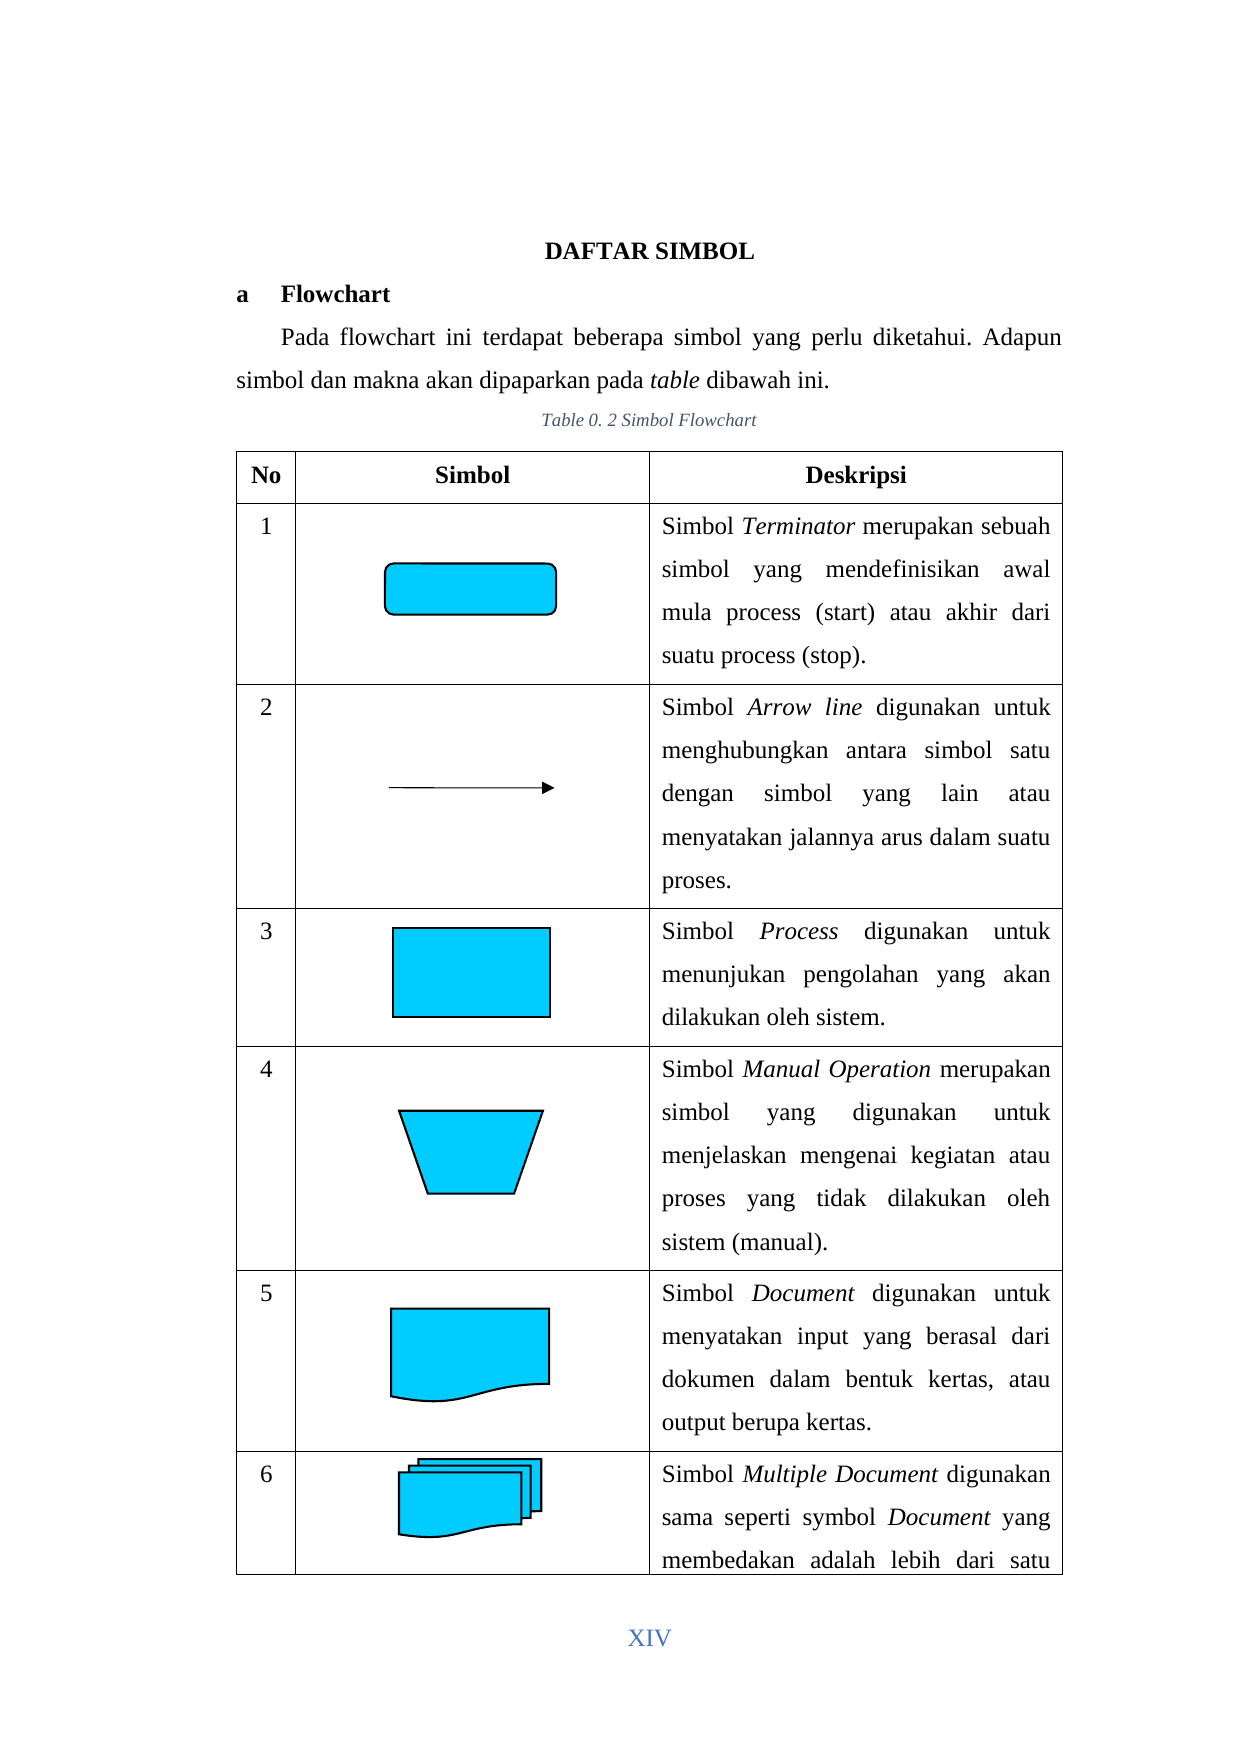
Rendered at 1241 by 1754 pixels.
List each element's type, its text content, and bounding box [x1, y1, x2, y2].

table_header No [237, 452, 295, 503]
table_cell [296, 909, 649, 1046]
subtitle DAFTAR SIMBOL [236, 236, 1063, 265]
table_cell 2 [237, 685, 295, 908]
table_cell 5 [237, 1271, 295, 1451]
table_cell 3 [237, 909, 295, 1046]
table_header Deskripsi [650, 452, 1062, 503]
table_cell Simbol Arrow line digunakan untuk menghubungkan antara simbol satu dengan simbol yang lain atau menyatakan jalannya arus dalam suatu proses. [650, 685, 1062, 908]
table_cell Simbol Document digunakan untuk menyatakan input yang berasal dari dokumen dalam bentuk kertas, atau output berupa kertas. [650, 1271, 1062, 1451]
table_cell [650, 1452, 1062, 1574]
text Table 0. 2 Simbol Flowchart [236, 409, 1063, 430]
table_cell Simbol Manual Operation merupakan simbol yang digunakan untuk menjelaskan mengenai kegiatan atau proses yang tidak dilakukan oleh sistem (manual). [650, 1047, 1062, 1269]
list Flowchart [236, 279, 1063, 308]
table_cell [296, 685, 649, 908]
table_cell [296, 1271, 649, 1451]
table_cell [296, 1047, 649, 1269]
table_cell [296, 1452, 649, 1574]
table_cell Simbol Terminator merupakan sebuah simbol yang mendefinisikan awal mula process (start) atau akhir dari suatu process (stop). [650, 504, 1062, 684]
table_cell [296, 504, 649, 684]
table_cell 4 [237, 1047, 295, 1269]
table_header Simbol [296, 452, 649, 503]
table_cell 1 [237, 504, 295, 684]
text Pada flowchart ini terdapat beberapa simbol yang perlu diketahui. Adapun simbol dan makna akan dipaparkan pada table dibawah ini. [236, 322, 1063, 394]
table_cell Simbol Process digunakan untuk menunjukan pengolahan yang akan dilakukan oleh sistem. [650, 909, 1062, 1046]
table_cell 6 [237, 1452, 295, 1574]
